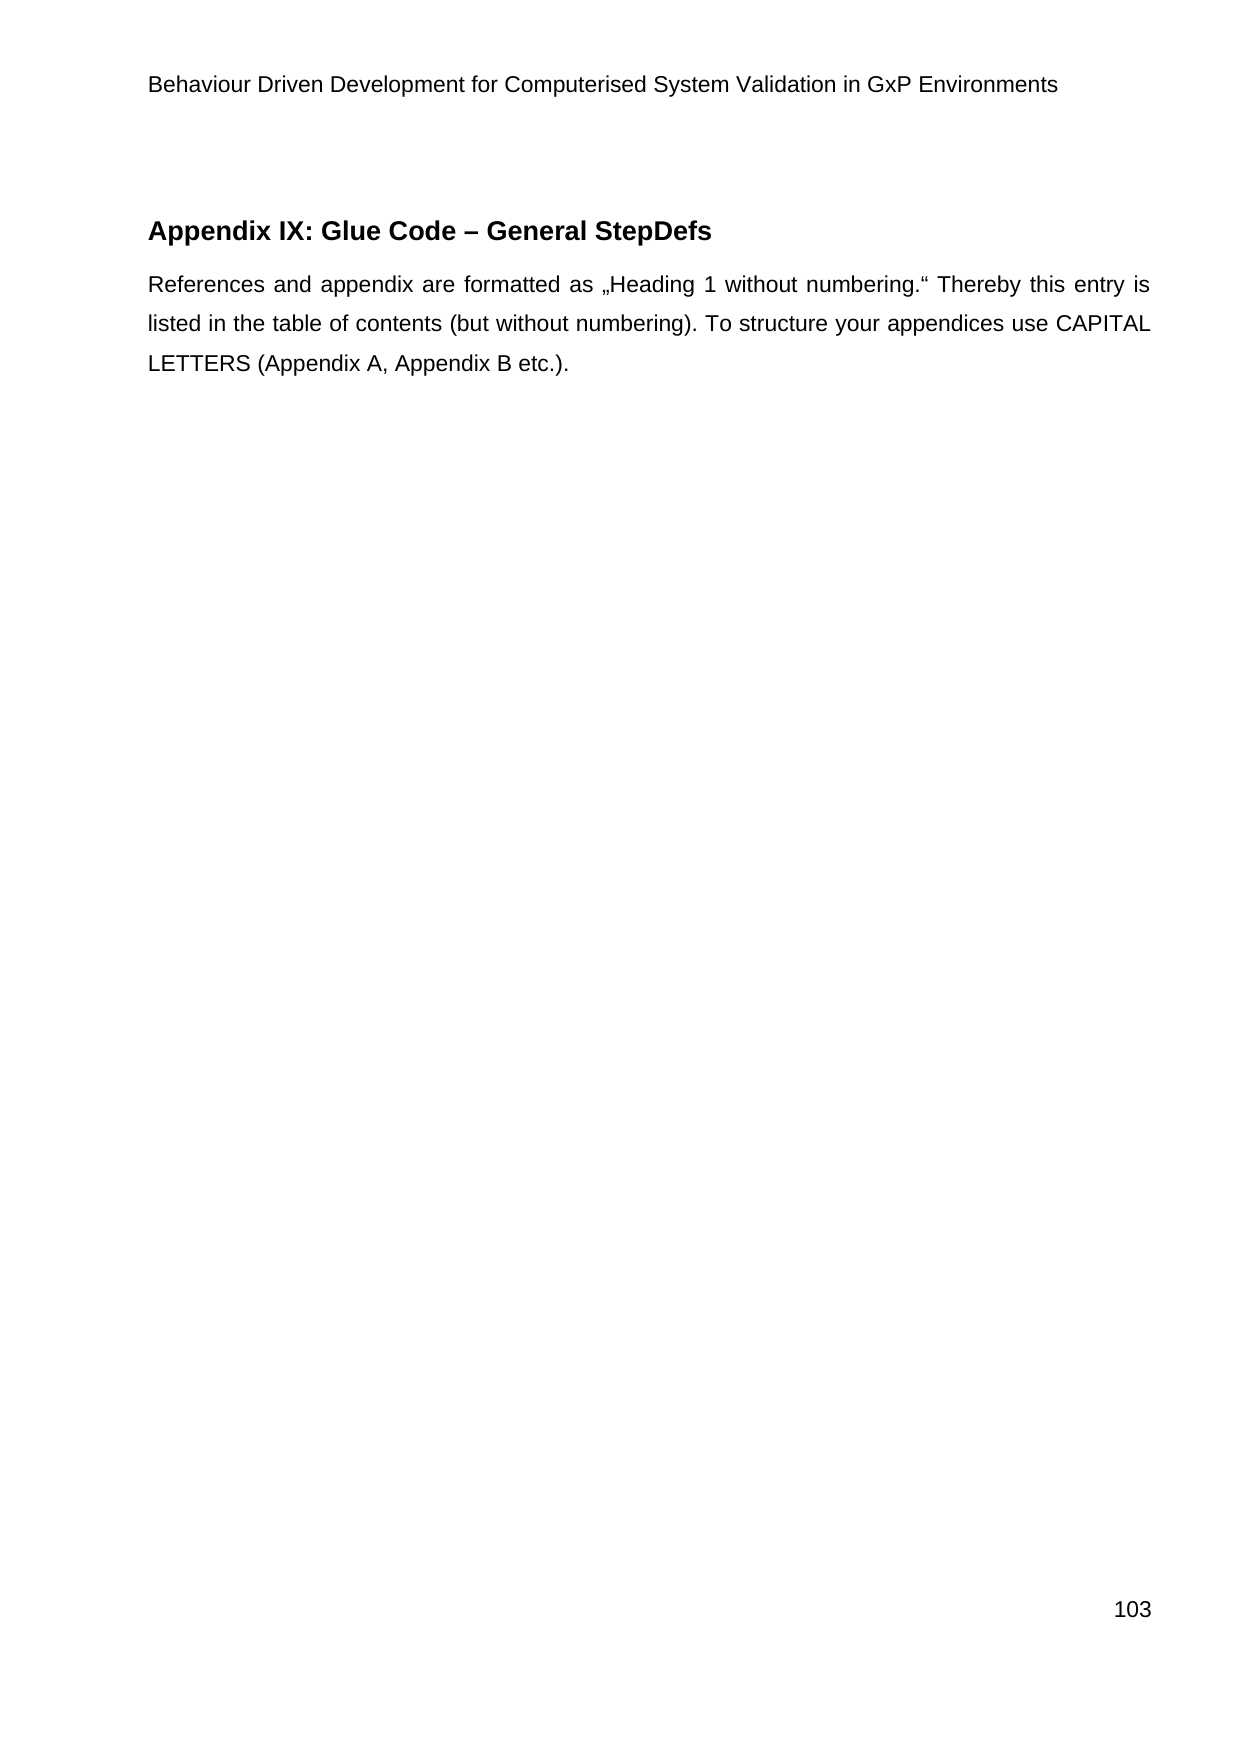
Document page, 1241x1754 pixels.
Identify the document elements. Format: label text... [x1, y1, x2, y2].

text References and appendix are formatted as „Heading 1 without numbering.“ Thereby this entry is listed in the table of contents (but without numbering). To structure your appendices use CAPITAL LETTERS (Appendix A, Appendix B etc.). [148, 271, 1152, 376]
subtitle Appendix IX: Glue Code – General StepDefs [148, 215, 1152, 246]
